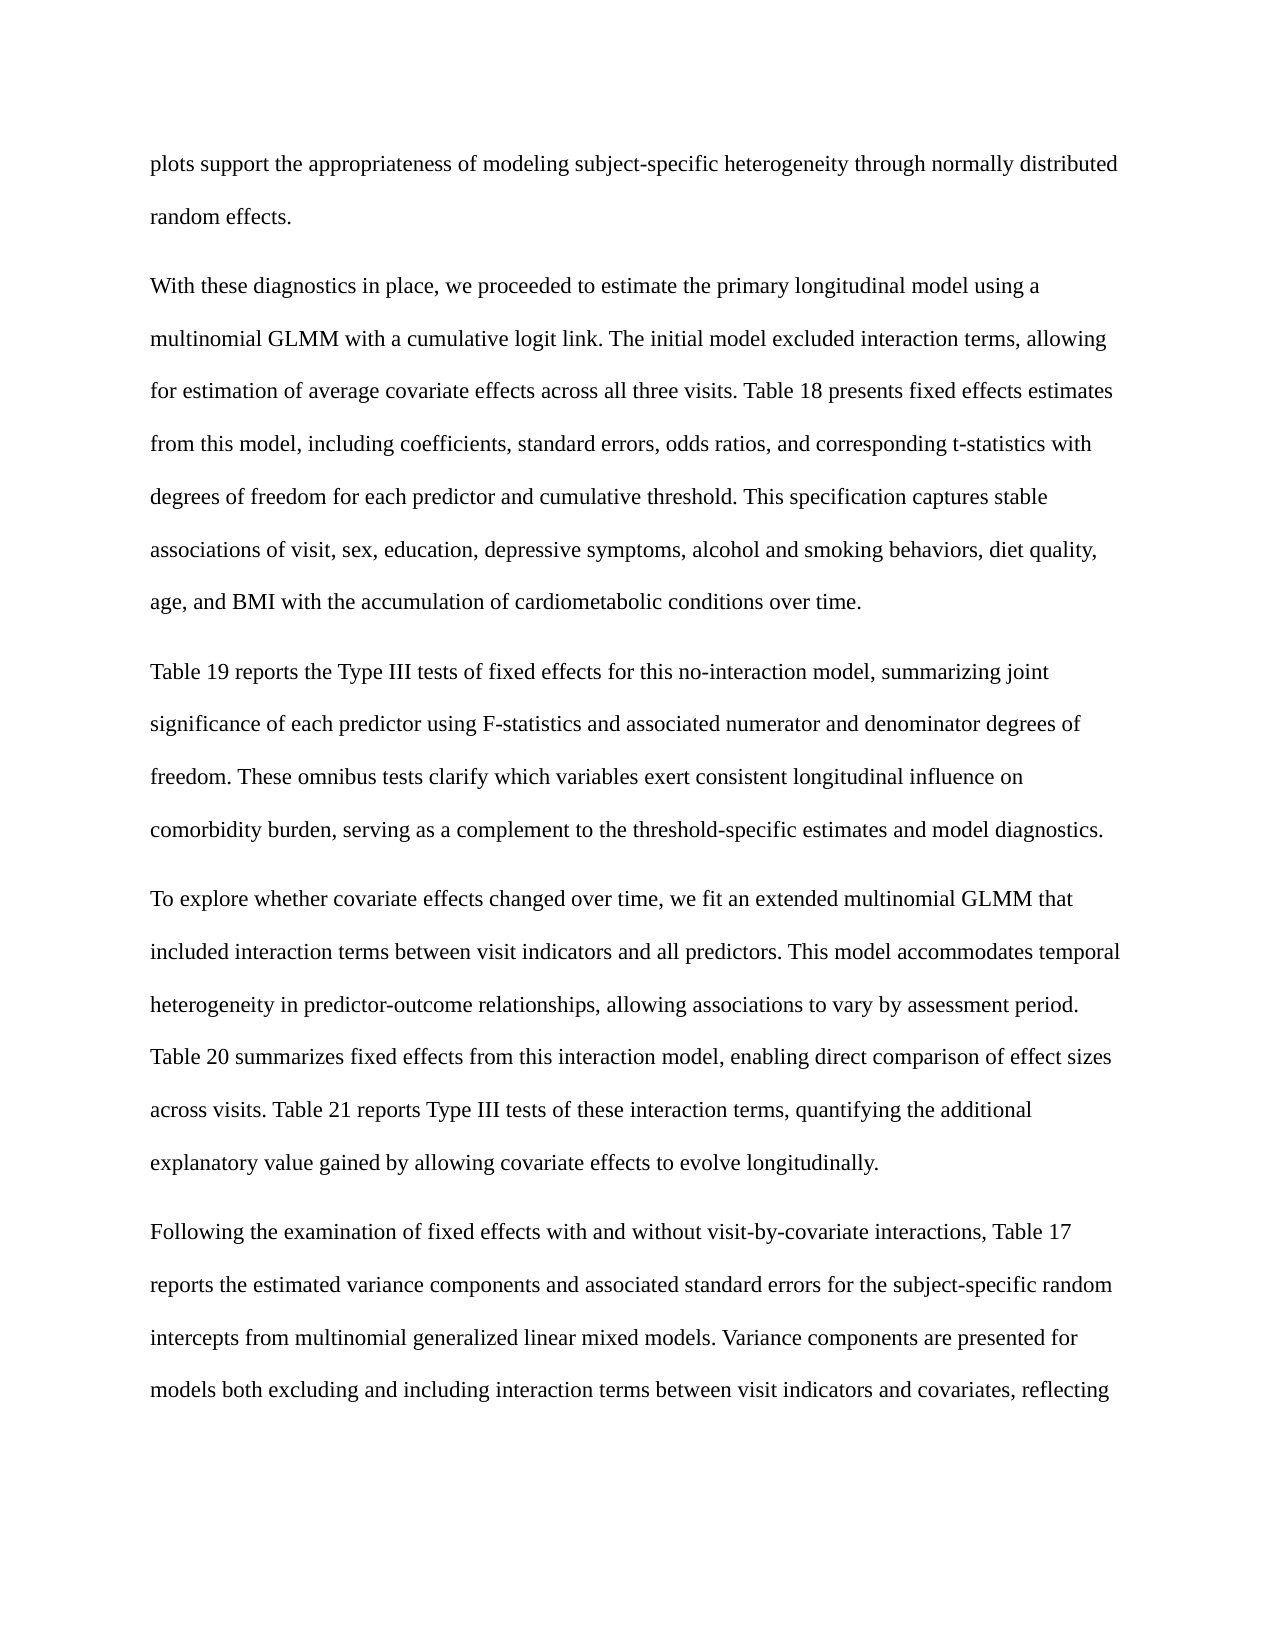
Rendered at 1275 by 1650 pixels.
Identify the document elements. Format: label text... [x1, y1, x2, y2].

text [150, 150, 1125, 229]
text Table 19 reports the Type III tests of fixed effects for this no-interaction model, summarizing joint significance of each predictor using F-statistics and associated numerator and denominator degrees of freedom. These omnibus tests clarify which variables exert consistent longitudinal influence on comorbidity burden, serving as a complement to the threshold-specific estimates and model diagnostics. [150, 658, 1125, 842]
text With these diagnostics in place, we proceeded to estimate the primary longitudinal model using a multinomial GLMM with a cumulative logit link. The initial model excluded interaction terms, allowing for estimation of average covariate effects across all three visits. Table 18 presents fixed effects estimates from this model, including coefficients, standard errors, odds ratios, and corresponding t-statistics with degrees of freedom for each predictor and cumulative threshold. This specification captures stable associations of visit, sex, education, depressive symptoms, alcohol and smoking behaviors, diet quality, age, and BMI with the accumulation of cardiometabolic conditions over time. [150, 272, 1125, 615]
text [150, 1218, 1125, 1403]
text To explore whether covariate effects changed over time, we fit an extended multinomial GLMM that included interaction terms between visit indicators and all predictors. This model accommodates temporal heterogeneity in predictor-outcome relationships, allowing associations to vary by assessment period. Table 20 summarizes fixed effects from this interaction model, enabling direct comparison of effect sizes across visits. Table 21 reports Type III tests of these interaction terms, quantifying the additional explanatory value gained by allowing covariate effects to evolve longitudinally. [150, 885, 1125, 1175]
